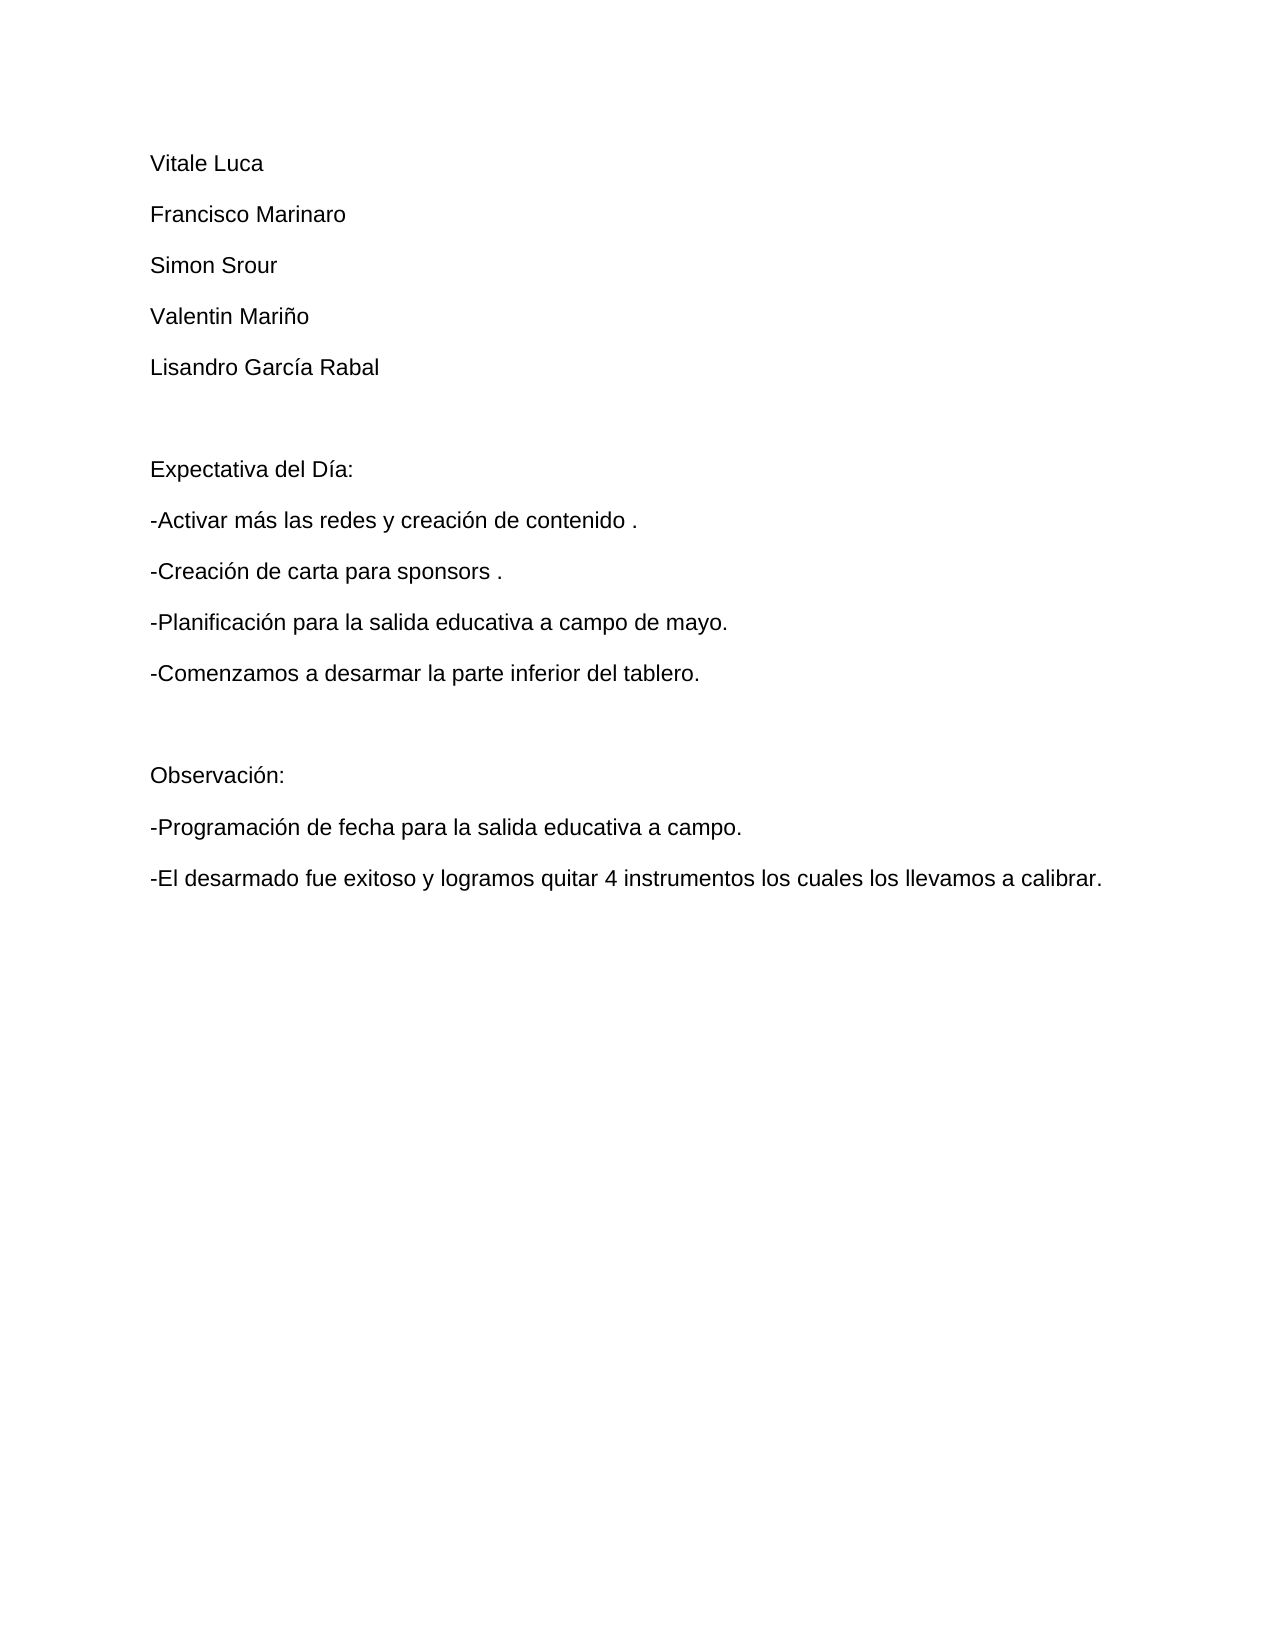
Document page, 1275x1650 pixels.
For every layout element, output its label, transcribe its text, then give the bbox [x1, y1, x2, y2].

text -Planificación para la salida educativa a campo de mayo. [150, 609, 1125, 636]
text Observación: [150, 762, 1125, 789]
text Expectativa del Día: [150, 456, 1125, 483]
text -Creación de carta para sponsors . [150, 558, 1125, 585]
text -Programación de fecha para la salida educativa a campo. [150, 813, 1125, 840]
text -Comenzamos a desarmar la parte inferior del tablero. [150, 660, 1125, 687]
text -El desarmado fue exitoso y logramos quitar 4 instrumentos los cuales los llevamos a calibrar. [150, 864, 1125, 891]
text Valentin Mariño [150, 303, 1125, 329]
text Simon Srour [150, 252, 1125, 278]
text Vitale Luca [150, 150, 1125, 176]
text -Activar más las redes y creación de contenido . [150, 507, 1125, 534]
text Lisandro García Rabal [150, 354, 1125, 381]
text Francisco Marinaro [150, 201, 1125, 227]
